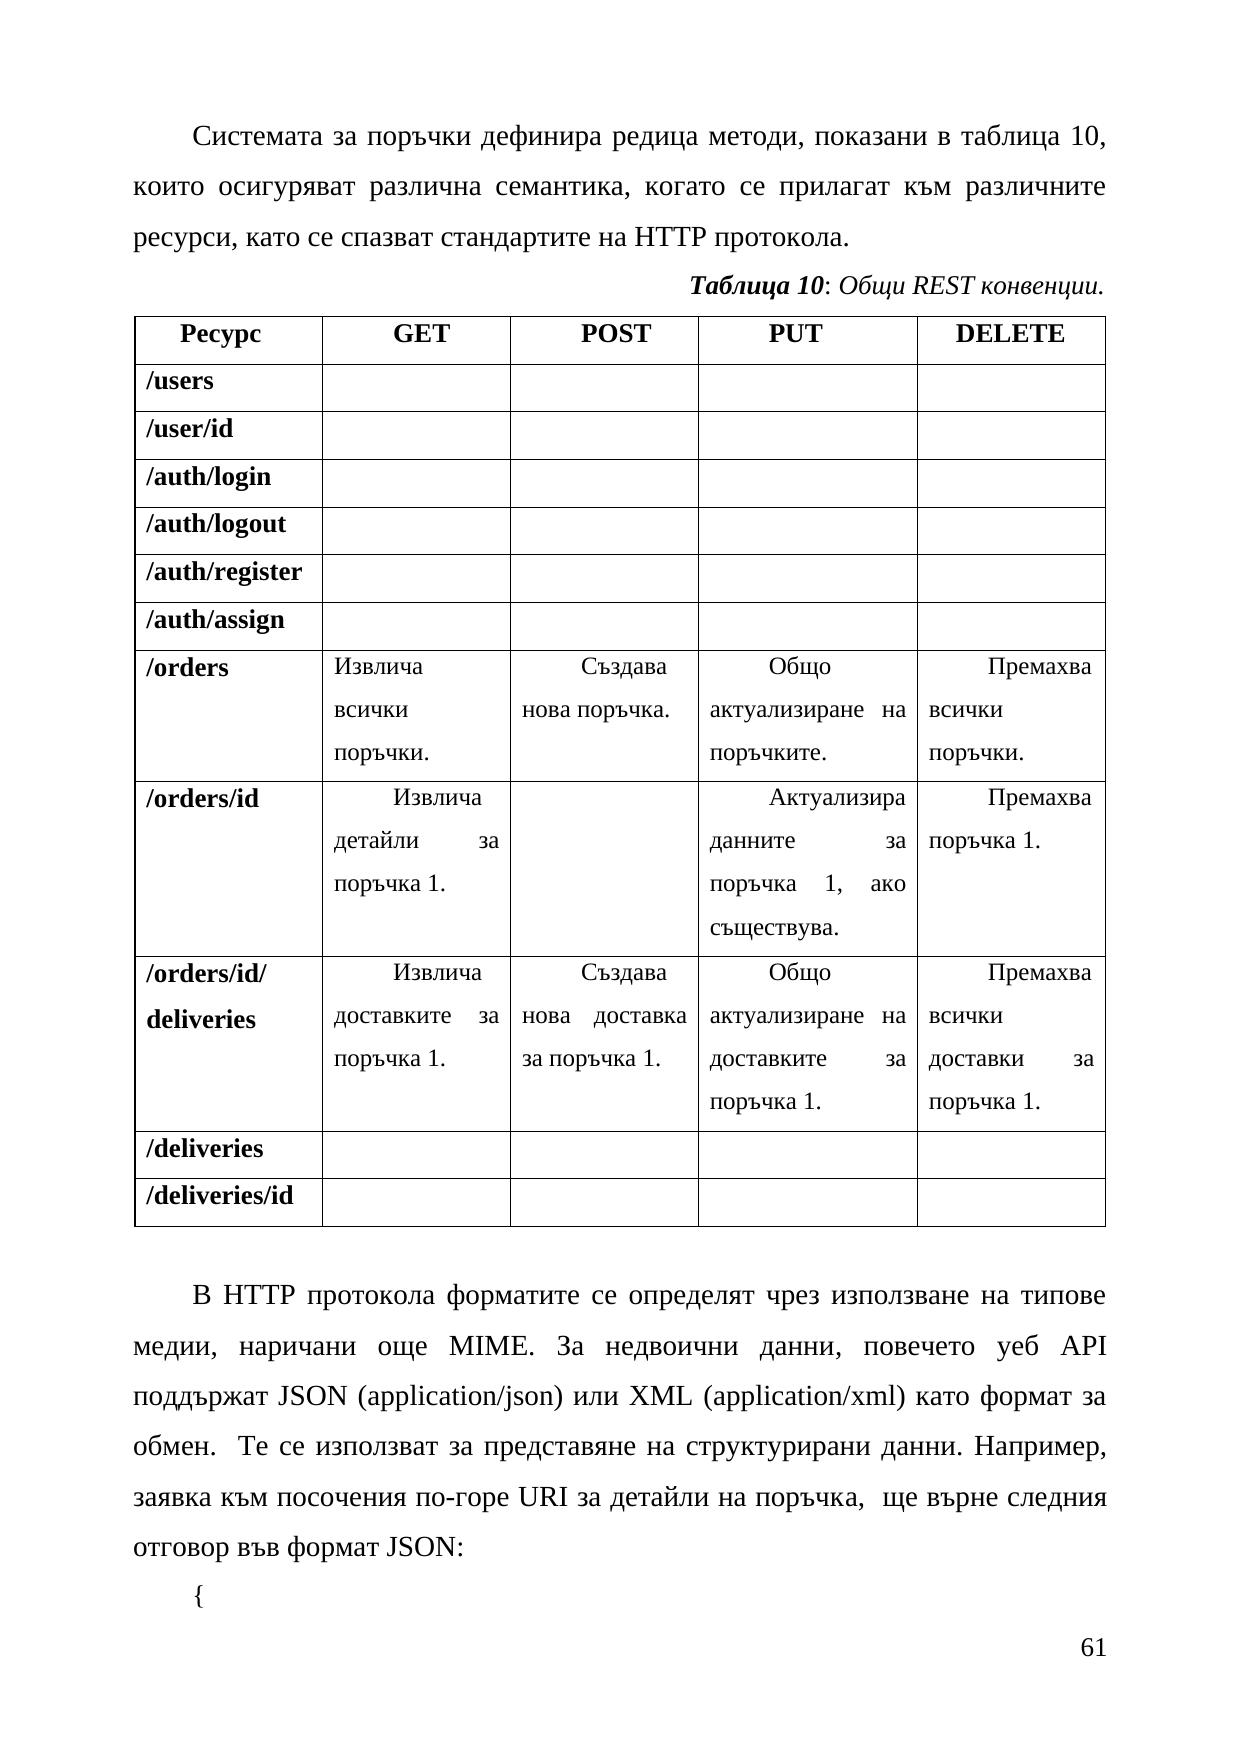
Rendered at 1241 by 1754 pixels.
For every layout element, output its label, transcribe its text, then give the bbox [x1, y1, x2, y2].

table_cell Премахва поръчка 1. [918, 782, 1105, 956]
table_cell [699, 412, 917, 459]
table_cell [323, 460, 510, 507]
table_cell [918, 460, 1105, 507]
table_cell [918, 365, 1105, 411]
text Таблица 10: Общи REST конвенции. [133, 269, 1107, 300]
table_cell Извлича детайли за поръчка 1. [323, 782, 510, 956]
table_cell [918, 603, 1105, 650]
table_cell /users [136, 365, 322, 411]
table_cell [699, 555, 917, 602]
table_cell /orders/id [136, 782, 322, 956]
table_cell /orders [136, 651, 322, 781]
table_cell [918, 1179, 1105, 1226]
table_cell [918, 555, 1105, 602]
table_cell [918, 508, 1105, 554]
table_cell Актуализира данните за поръчка 1, ако съществува. [699, 782, 917, 956]
table_cell [323, 1132, 510, 1178]
table_cell Премахва всички доставки за поръчка 1. [918, 957, 1105, 1131]
table_cell [511, 508, 698, 554]
table_header GET [323, 317, 510, 363]
table_cell [323, 412, 510, 459]
table_cell /auth/login [136, 460, 322, 507]
table_cell [511, 782, 698, 956]
text В HTTP протокола форматите се определят чрез използване на типове медии, наричани още MIME. За недвоични данни, повечето уеб API поддържат JSON (application/json) или XML (application/xml) като формат за обмен. Те се използват за представяне на структурирани данни. Например, заявка към посочения по-горе URI за детайли на поръчкa, ще върне следния отговор във формат JSON: [133, 1277, 1107, 1562]
table_cell Извлича всички поръчки. [323, 651, 510, 781]
table_cell /orders/id/ deliveries [136, 957, 322, 1131]
table_cell /user/id [136, 412, 322, 459]
table_cell [511, 555, 698, 602]
text { [133, 1579, 1107, 1610]
table_cell [699, 1132, 917, 1178]
table_cell [323, 603, 510, 650]
table_cell Общо актуализиране на доставките за поръчка 1. [699, 957, 917, 1131]
table_cell /auth/assign [136, 603, 322, 650]
table_cell /auth/register [136, 555, 322, 602]
table_cell [511, 460, 698, 507]
text Системата за поръчки дефинира редица методи, показани в таблица 10, които осигуряват различна семантика, когато се прилагат към различните ресурси, като се спазват стандартите на HTTP протокола. [133, 118, 1107, 252]
table_cell [511, 1179, 698, 1226]
table_cell [918, 1132, 1105, 1178]
table_cell /auth/logout [136, 508, 322, 554]
table_cell /deliveries [136, 1132, 322, 1178]
table_cell [323, 555, 510, 602]
table_header PUT [699, 317, 917, 363]
table_cell Създава нова доставка за поръчка 1. [511, 957, 698, 1131]
table_cell Премахва всички поръчки. [918, 651, 1105, 781]
table_cell [511, 412, 698, 459]
table_cell [699, 460, 917, 507]
table_cell [699, 508, 917, 554]
table_header Ресурс [136, 317, 322, 363]
table_cell [699, 1179, 917, 1226]
table_cell [323, 508, 510, 554]
table_cell Създава нова поръчка. [511, 651, 698, 781]
table_cell [699, 603, 917, 650]
table_cell [511, 603, 698, 650]
table_cell [511, 365, 698, 411]
table_cell [323, 365, 510, 411]
table_header DELETE [918, 317, 1105, 363]
table_cell [511, 1132, 698, 1178]
table_cell [918, 412, 1105, 459]
table_header POST [511, 317, 698, 363]
table_cell [699, 365, 917, 411]
table_cell [323, 1179, 510, 1226]
table_cell /deliveries/id [136, 1179, 322, 1226]
table_cell Извлича доставките за поръчка 1. [323, 957, 510, 1131]
table_cell Общо актуализиране на поръчките. [699, 651, 917, 781]
